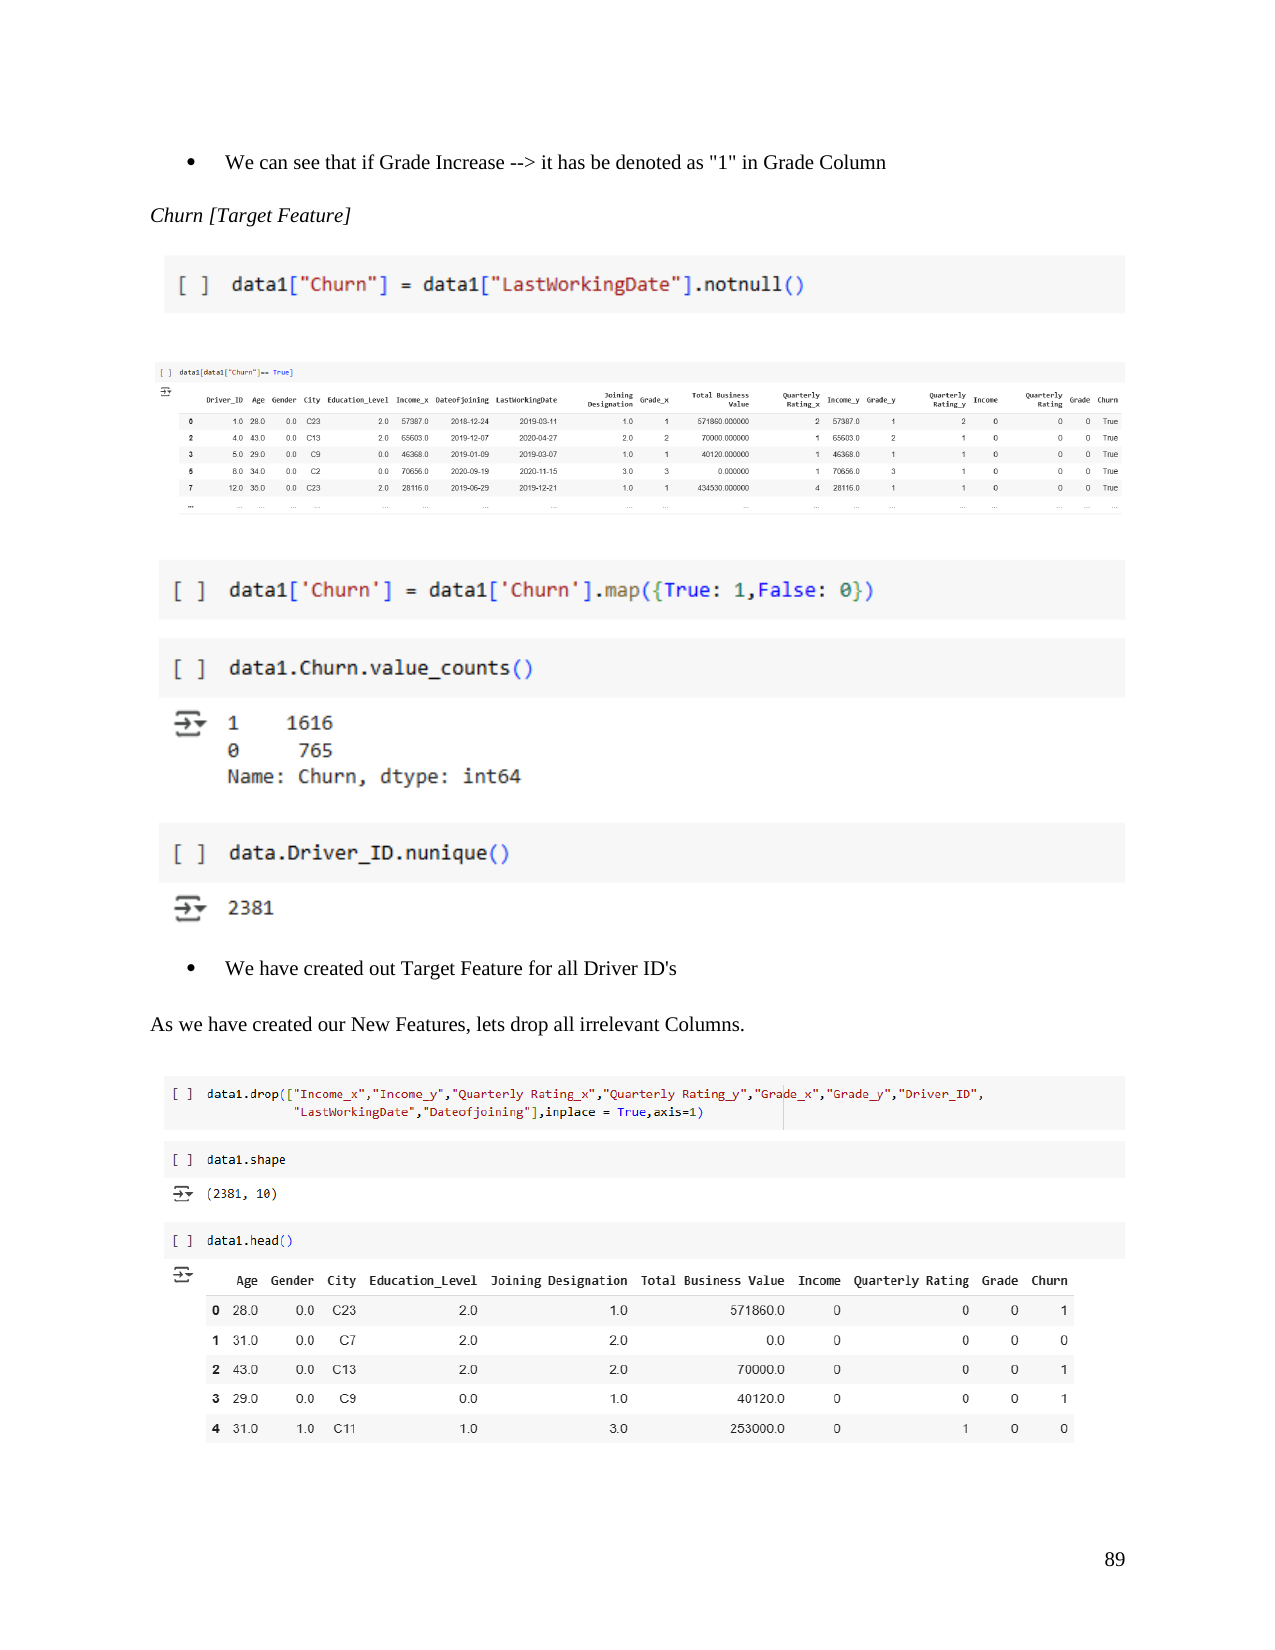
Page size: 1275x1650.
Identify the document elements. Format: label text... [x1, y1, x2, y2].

subtitle Churn [Target Feature] [150, 203, 1125, 227]
list We have created out Target Feature for all Driver ID's [187, 956, 1125, 980]
text As we have created our New Features, lets drop all irrelevant Columns. [150, 1011, 1125, 1036]
picture [150, 358, 1125, 515]
picture [150, 1066, 1125, 1471]
list We can see that if Grade Increase --> it has be denoted as "1" in Grade Column [187, 150, 1125, 174]
picture [150, 238, 1125, 328]
picture [150, 546, 1125, 953]
